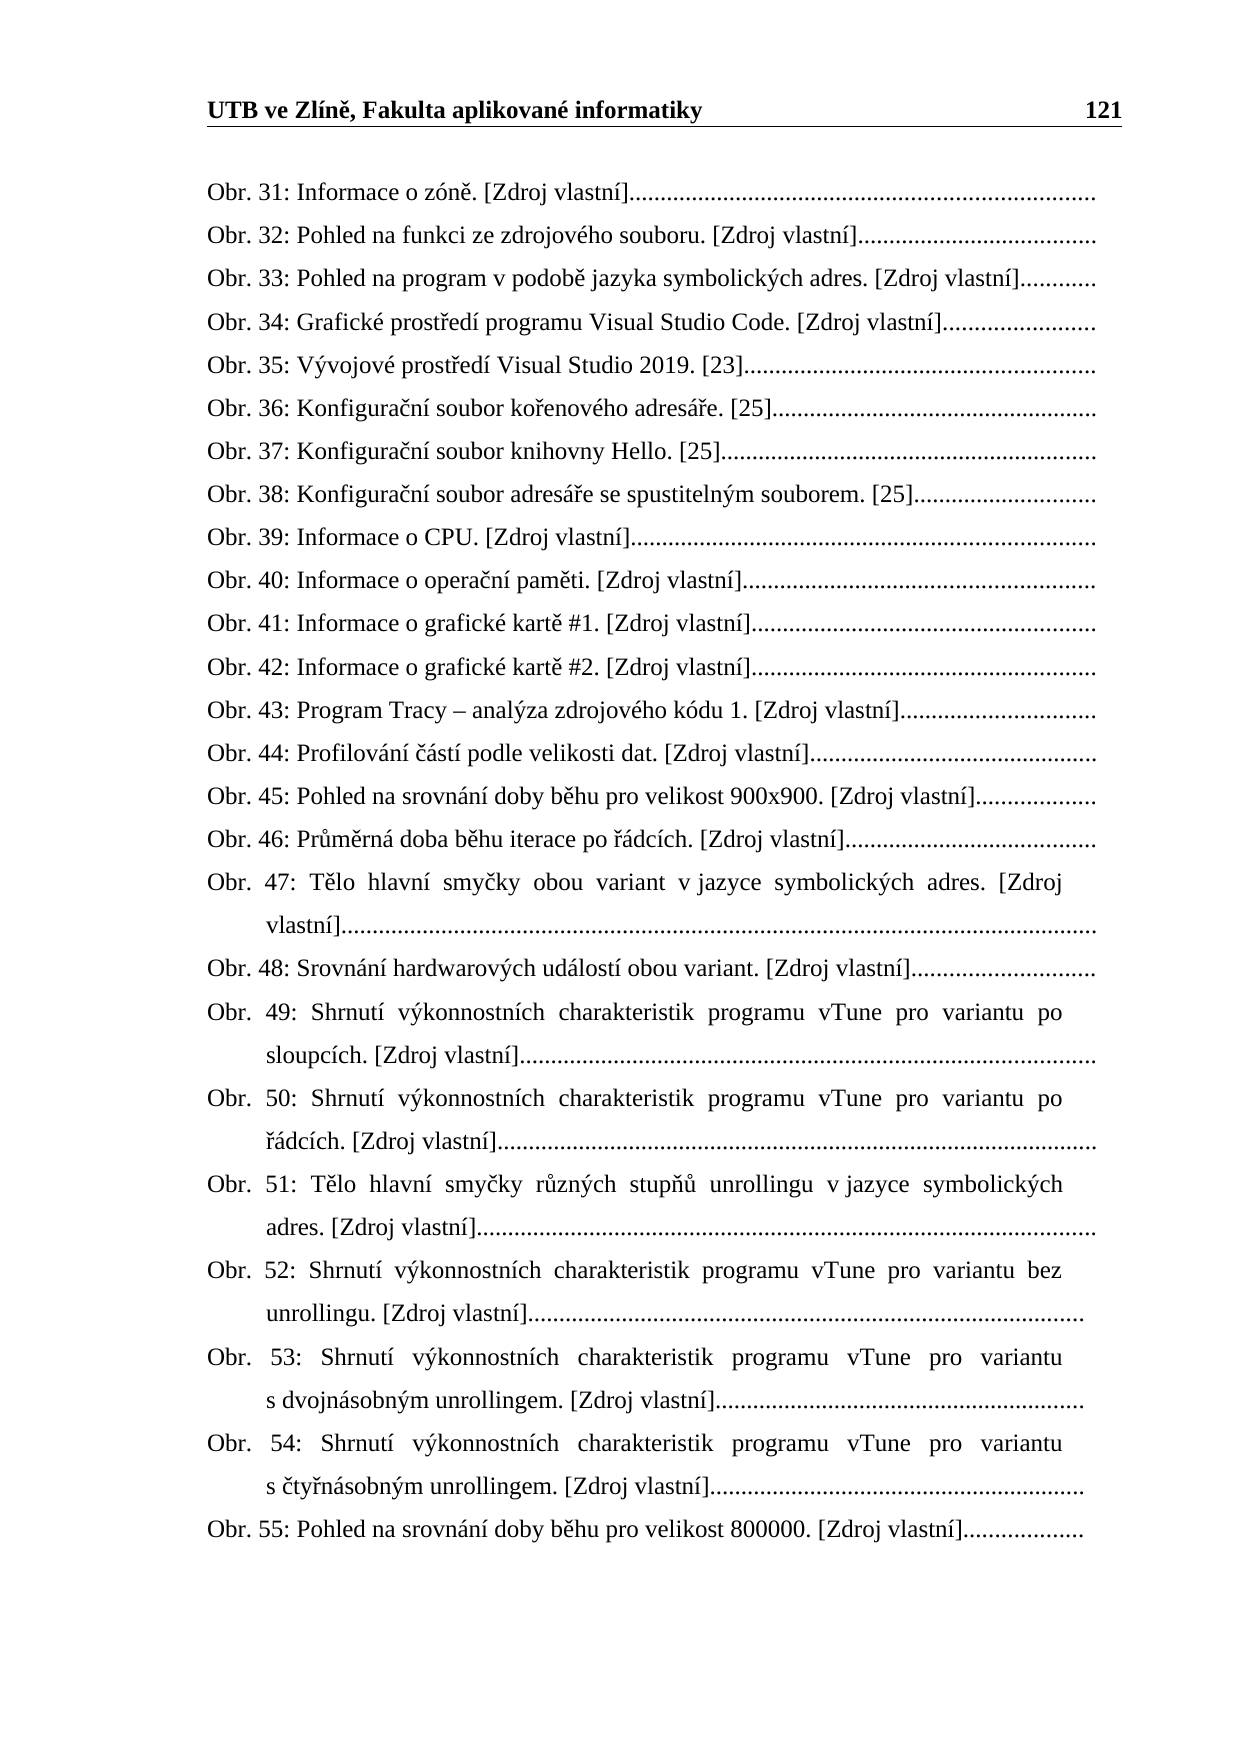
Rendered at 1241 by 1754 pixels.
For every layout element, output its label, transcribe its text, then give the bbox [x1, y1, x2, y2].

text Obr. 35: Vývojové prostředí Visual Studio 2019. [23] 58 [207, 350, 1063, 378]
text Obr. 46: Průměrná doba běhu iterace po řádcích. [Zdroj vlastní] 96 [207, 824, 1063, 853]
text Obr. 49: Shrnutí výkonnostních charakteristik programu vTune pro variantu po sloupcích. [Zdroj vlastní] 97 [207, 997, 1063, 1068]
text Obr. 36: Konfigurační soubor kořenového adresáře. [25] 59 [207, 393, 1063, 422]
text Obr. 55: Pohled na srovnání doby běhu pro velikost 800000. [Zdroj vlastní] 101 [207, 1514, 1063, 1543]
text Obr. 51: Tělo hlavní smyčky různých stupňů unrollingu v jazyce symbolických adres. [Zdroj vlastní] 99 [207, 1169, 1063, 1241]
text Obr. 31: Informace o zóně. [Zdroj vlastní] 52 [207, 177, 1063, 206]
text Obr. 44: Profilování částí podle velikosti dat. [Zdroj vlastní] 95 [207, 738, 1063, 767]
text Obr. 33: Pohled na program v podobě jazyka symbolických adres. [Zdroj vlastní] 54 [207, 263, 1063, 292]
text Obr. 39: Informace o CPU. [Zdroj vlastní] 60 [207, 522, 1063, 551]
text Obr. 52: Shrnutí výkonnostních charakteristik programu vTune pro variantu bez unrollingu. [Zdroj vlastní] 100 [207, 1255, 1063, 1327]
text Obr. 54: Shrnutí výkonnostních charakteristik programu vTune pro variantu s čtyřnásobným unrollingem. [Zdroj vlastní] 101 [207, 1428, 1063, 1500]
text Obr. 37: Konfigurační soubor knihovny Hello. [25] 59 [207, 436, 1063, 465]
text Obr. 53: Shrnutí výkonnostních charakteristik programu vTune pro variantu s dvojnásobným unrollingem. [Zdroj vlastní] 100 [207, 1342, 1063, 1413]
text Obr. 45: Pohled na srovnání doby běhu pro velikost 900x900. [Zdroj vlastní] 96 [207, 781, 1063, 810]
text Obr. 34: Grafické prostředí programu Visual Studio Code. [Zdroj vlastní] 57 [207, 307, 1063, 335]
text Obr. 42: Informace o grafické kartě #2. [Zdroj vlastní] 62 [207, 652, 1063, 680]
text Obr. 47: Tělo hlavní smyčky obou variant v jazyce symbolických adres. [Zdroj vlastní] 96 [207, 867, 1063, 939]
text Obr. 43: Program Tracy – analýza zdrojového kódu 1. [Zdroj vlastní] 95 [207, 695, 1063, 723]
text Obr. 32: Pohled na funkci ze zdrojového souboru. [Zdroj vlastní] 53 [207, 220, 1063, 249]
text Obr. 41: Informace o grafické kartě #1. [Zdroj vlastní] 61 [207, 608, 1063, 637]
text Obr. 38: Konfigurační soubor adresáře se spustitelným souborem. [25] 60 [207, 479, 1063, 508]
text Obr. 40: Informace o operační paměti. [Zdroj vlastní] 61 [207, 565, 1063, 594]
text Obr. 50: Shrnutí výkonnostních charakteristik programu vTune pro variantu po řádcích. [Zdroj vlastní] 98 [207, 1083, 1063, 1155]
text Obr. 48: Srovnání hardwarových událostí obou variant. [Zdroj vlastní] 97 [207, 953, 1063, 982]
